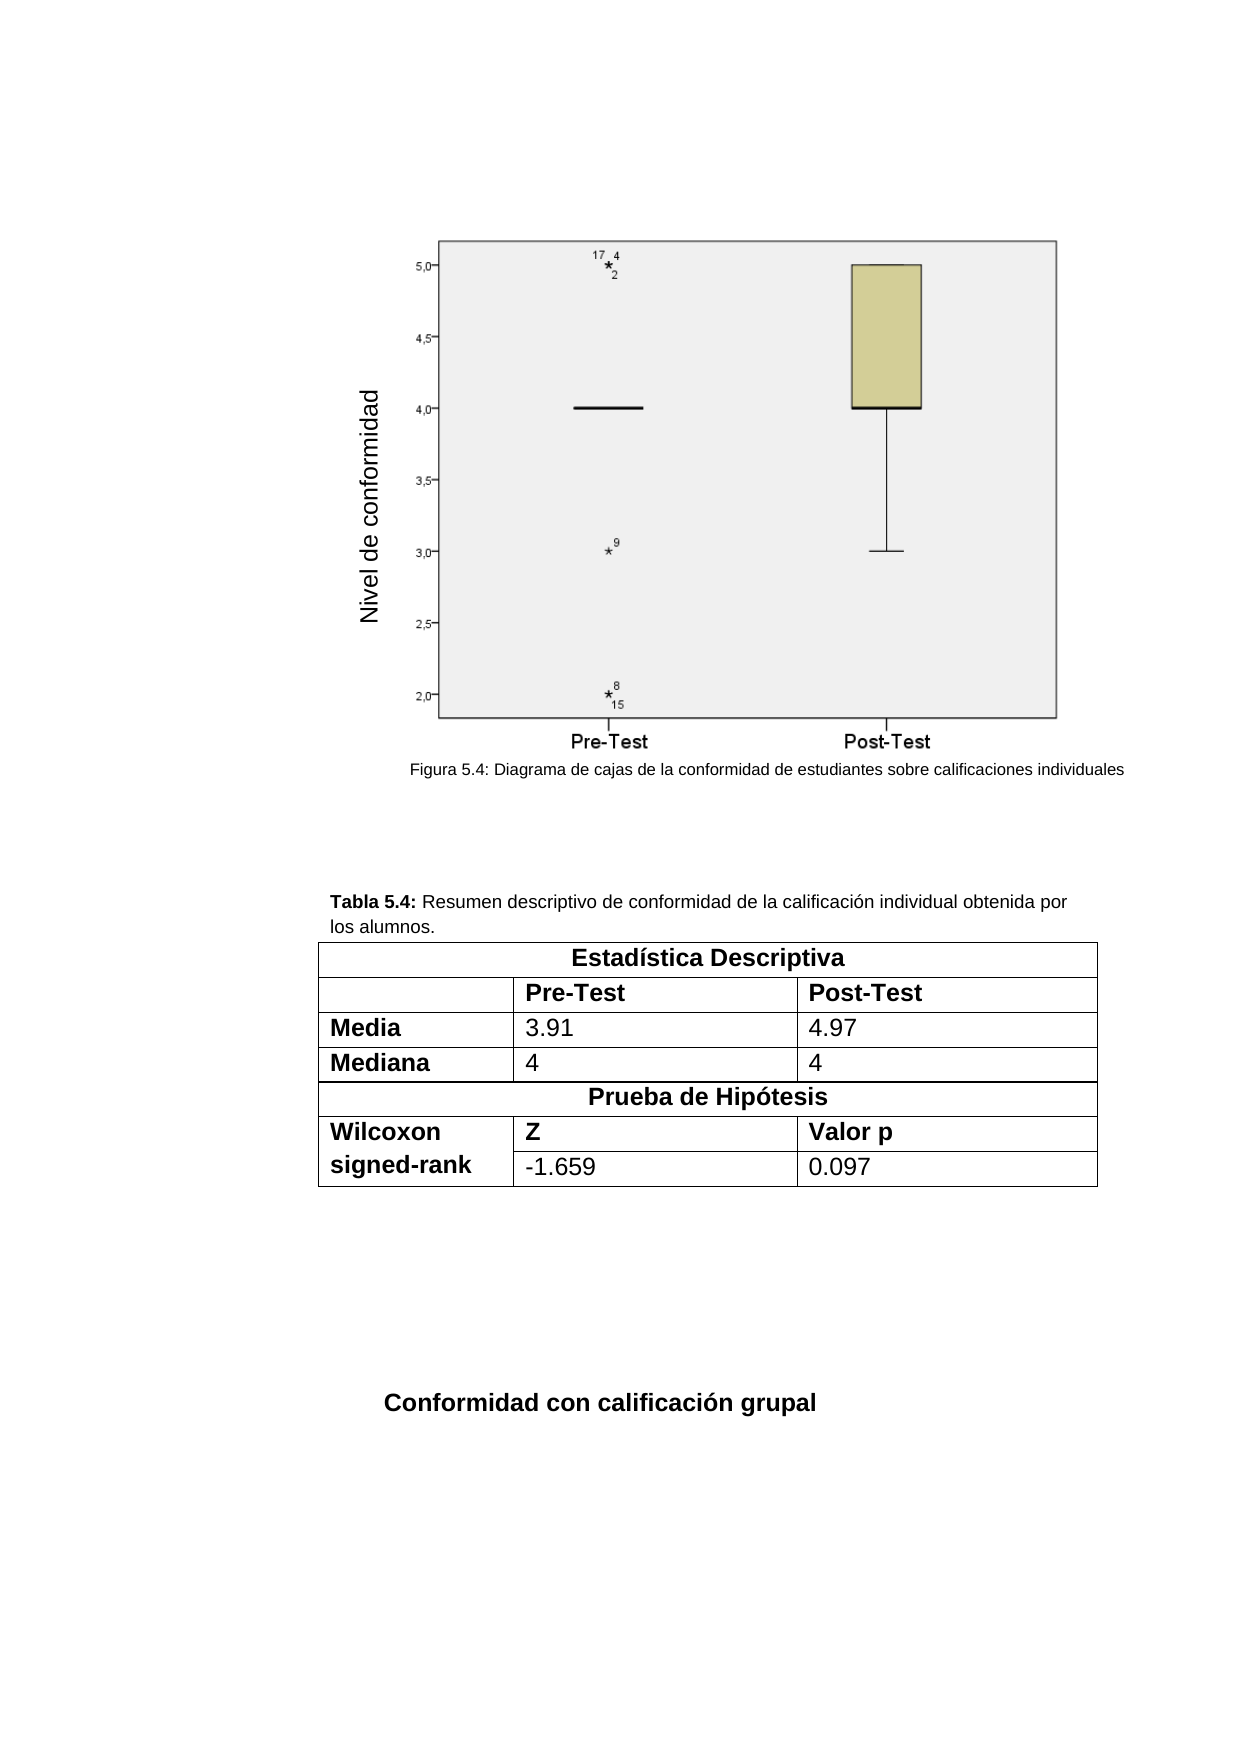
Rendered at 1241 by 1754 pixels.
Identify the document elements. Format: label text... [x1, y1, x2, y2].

table_cell 3.91 [514, 1013, 797, 1047]
table_cell Z [514, 1117, 797, 1151]
table_cell Estadística Descriptiva [319, 943, 1097, 977]
table_cell Post-Test [798, 978, 1097, 1012]
table_cell Valor p [798, 1117, 1097, 1151]
table_cell [319, 978, 513, 1012]
table_cell Mediana [319, 1048, 513, 1081]
table_cell 0.097 [798, 1152, 1097, 1186]
table_cell Figura 5.4: Diagrama de cajas de la conformidad de estudiantes sobre calificaciones individuales [398, 236, 1136, 779]
table_cell 4 [798, 1048, 1097, 1081]
table_cell 4.97 [798, 1013, 1097, 1047]
table_cell Media [319, 1013, 513, 1047]
table_cell -1.659 [514, 1152, 797, 1186]
table_cell Nivel de conformidad [339, 236, 398, 779]
table_cell 4 [514, 1048, 797, 1081]
table_cell Wilcoxon signed-rank [319, 1117, 513, 1186]
picture [409, 236, 1064, 760]
table_cell Prueba de Hipótesis [319, 1083, 1097, 1116]
table_header Tabla 5.4: Resumen descriptivo de conformidad de la calificación individual obtenida por los alumnos. [319, 891, 1097, 942]
text Conformidad con calificación grupal [322, 1388, 1098, 1417]
table_cell Pre-Test [514, 978, 797, 1012]
